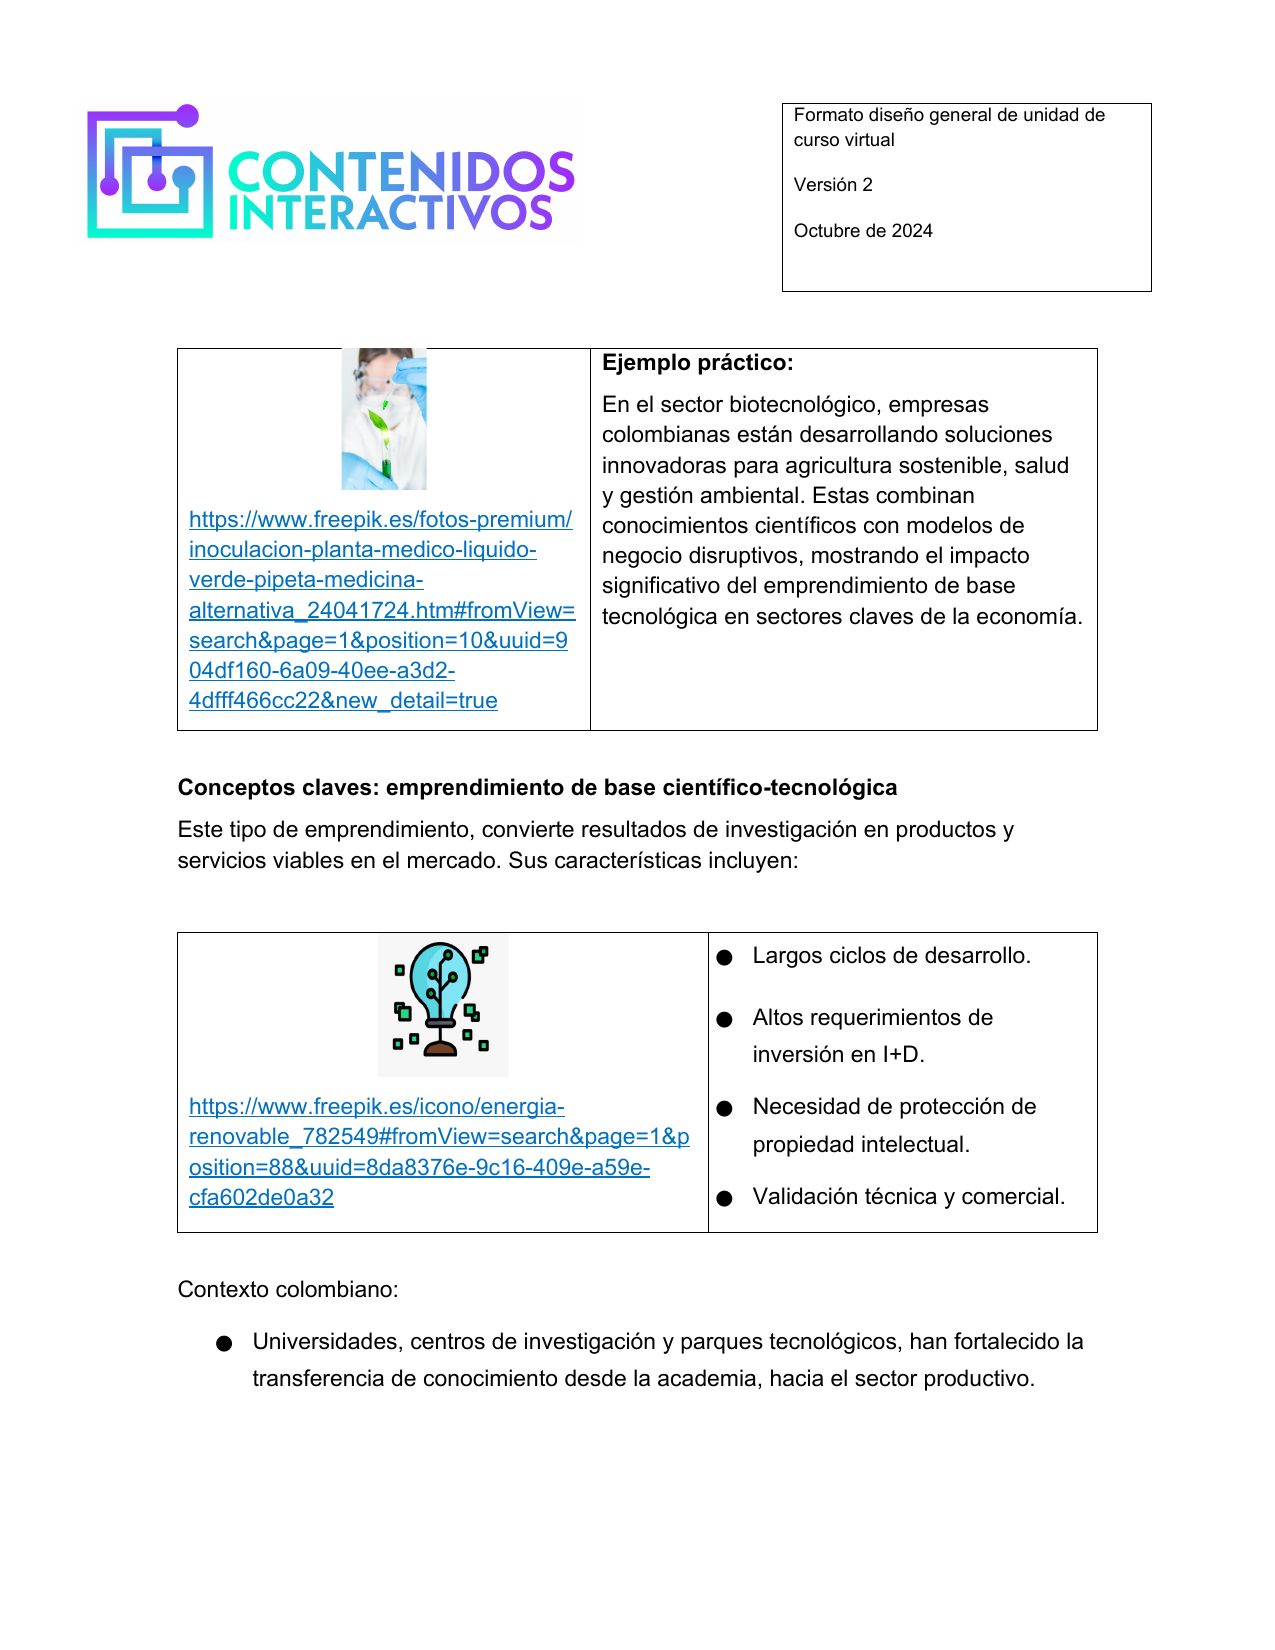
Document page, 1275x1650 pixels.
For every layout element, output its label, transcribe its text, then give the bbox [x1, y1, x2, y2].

text Este tipo de emprendimiento, convierte resultados de investigación en productos y servicios viables en el mercado. Sus características incluyen: [177, 816, 1098, 873]
picture [76, 102, 583, 246]
table_header https://www.freepik.es/icono/energia-renovable_782549#fromView=search&page=1&position=88&uuid=8da8376e-9c16-409e-a59e-cfa602de0a32 [178, 933, 708, 1232]
text Conceptos claves: emprendimiento de base científico-tecnológica [177, 774, 1098, 800]
table_header https://www.freepik.es/fotos-premium/inoculacion-planta-medico-liquido-verde-pipeta-medicina-alternativa_24041724.htm#fromView=search&page=1&position=10&uuid=904df160-6a09-40ee-a3d2-4dfff466cc22&new_detail=true [178, 349, 590, 730]
table_header Ejemplo práctico: En el sector biotecnológico, empresas colombianas están desarrollando soluciones innovadoras para agricultura sostenible, salud y gestión ambiental. Estas combinan conocimientos científicos con modelos de negocio disruptivos, mostrando el impacto significativo del emprendimiento de base tecnológica en sectores claves de la economía. [591, 349, 1097, 730]
list Universidades, centros de investigación y parques tecnológicos, han fortalecido la transferencia de conocimiento desde la academia, hacia el sector productivo. [215, 1319, 1098, 1392]
table_header Largos ciclos de desarrollo. Altos requerimientos de inversión en I+D. Necesidad de protección de propiedad intelectual. Validación técnica y comercial. [709, 933, 1097, 1232]
picture [377, 933, 509, 1077]
text Contexto colombiano: [177, 1276, 1098, 1302]
picture [341, 348, 427, 490]
